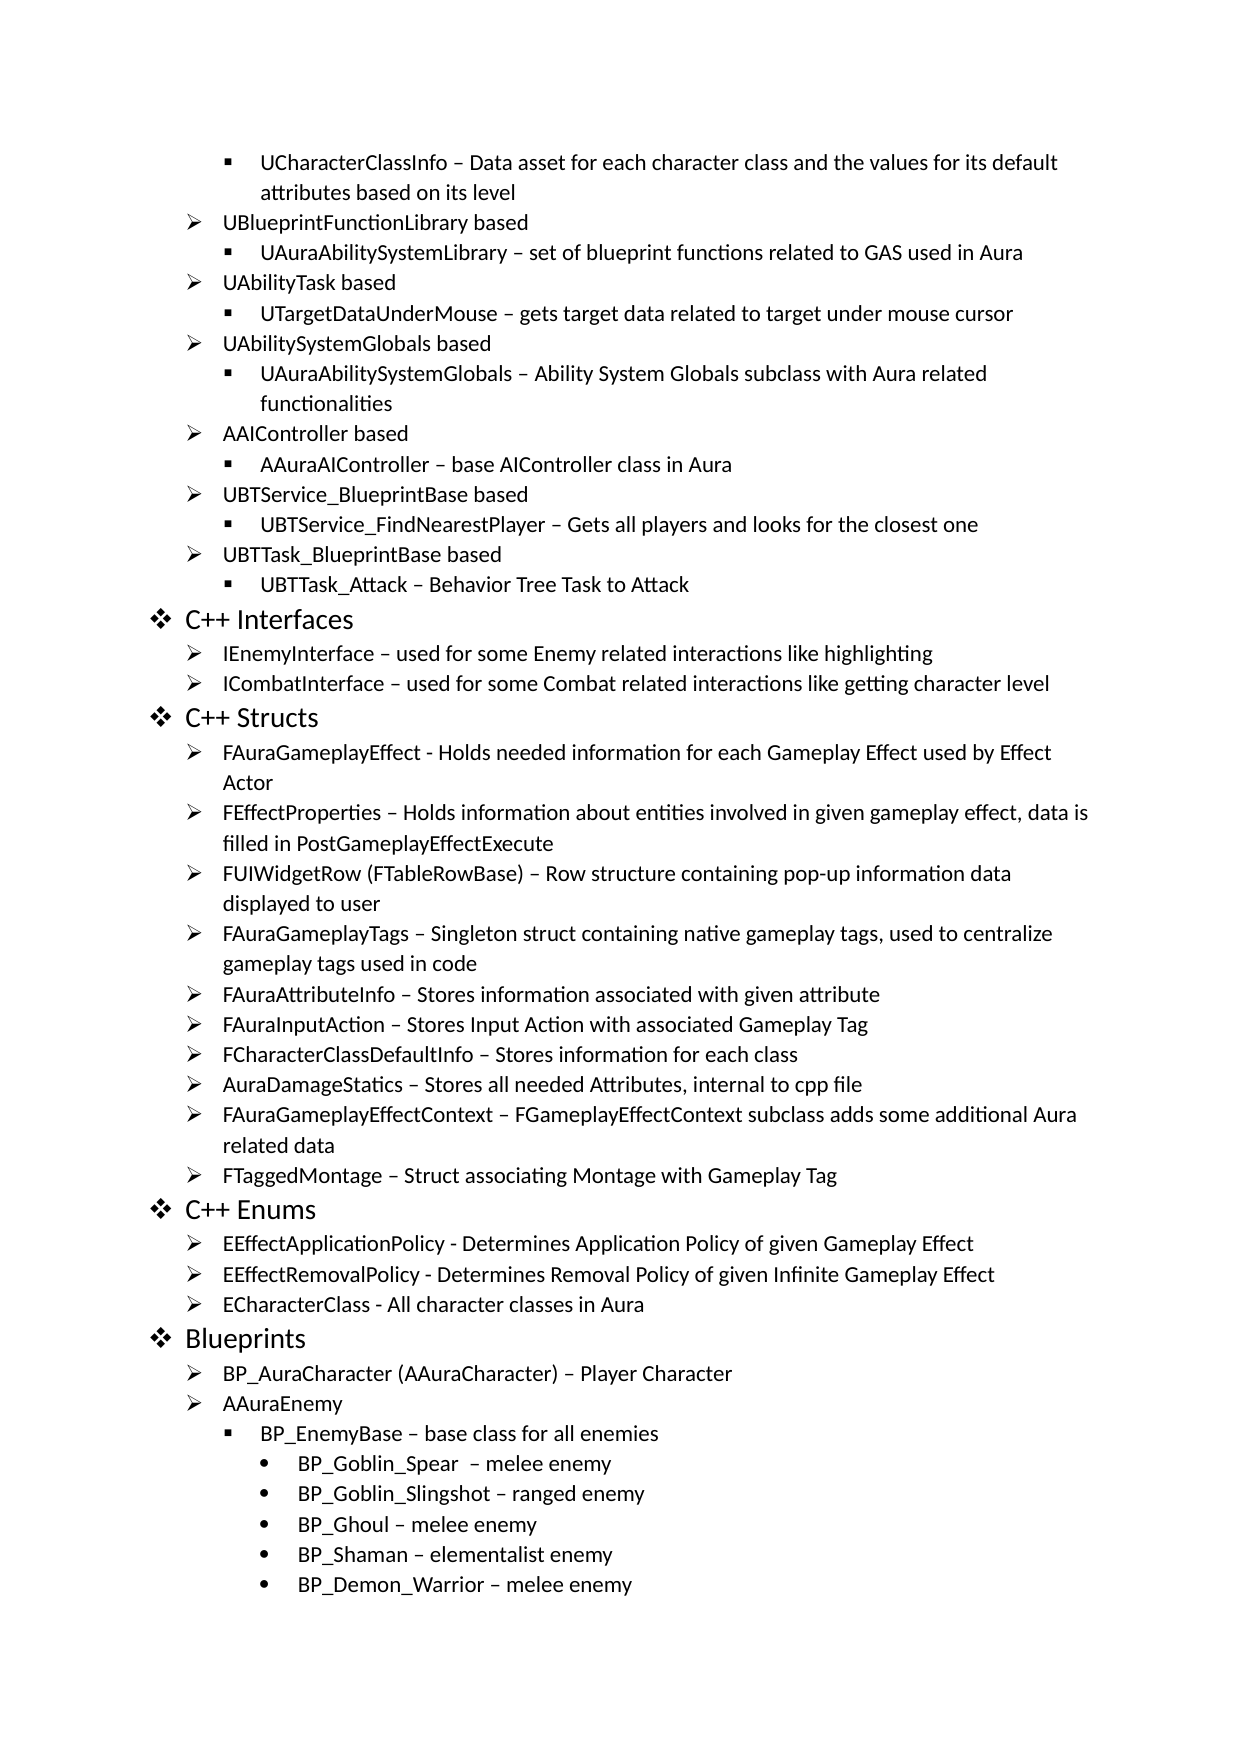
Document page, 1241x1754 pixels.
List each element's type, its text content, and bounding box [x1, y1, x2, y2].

list FAuraGameplayEffectContext – FGameplayEffectContext subclass adds some additional Aura related data [185, 1101, 1093, 1159]
list Blueprints [148, 1320, 1093, 1356]
list AAuraAIController – base AIController class in Aura [223, 450, 1093, 478]
list BP_Goblin_Slingshot – ranged enemy [260, 1479, 1093, 1507]
list ICombatInterface – used for some Combat related interactions like getting character level [185, 669, 1093, 697]
list AAuraEnemy [185, 1389, 1093, 1417]
list AAIController based [185, 419, 1093, 447]
list IEnemyInterface – used for some Enemy related interactions like highlighting [185, 639, 1093, 667]
list FUIWidgetRow (FTableRowBase) – Row structure containing pop-up information data displayed to user [185, 859, 1093, 917]
list C++ Enums [148, 1191, 1093, 1227]
list FEffectProperties – Holds information about entities involved in given gameplay effect, data is filled in PostGameplayEffectExecute [185, 798, 1093, 857]
list ECharacterClass - All character classes in Aura [185, 1290, 1093, 1318]
list EEffectRemovalPolicy - Determines Removal Policy of given Infinite Gameplay Effect [185, 1260, 1093, 1288]
list FAuraGameplayEffect - Holds needed information for each Gameplay Effect used by Effect Actor [185, 738, 1093, 796]
list AuraDamageStatics – Stores all needed Attributes, internal to cpp file [185, 1070, 1093, 1098]
list BP_EnemyBase – base class for all enemies [223, 1419, 1093, 1447]
list UBTService_BlueprintBase based [185, 480, 1093, 508]
list UCharacterClassInfo – Data asset for each character class and the values for its default attributes based on its level [223, 148, 1093, 206]
list UBTTask_Attack – Behavior Tree Task to Attack [223, 571, 1093, 598]
list FAuraInputAction – Stores Input Action with associated Gameplay Tag [185, 1010, 1093, 1038]
list C++ Structs [148, 699, 1093, 735]
list UAbilitySystemGlobals based [185, 329, 1093, 357]
list EEffectApplicationPolicy - Determines Application Policy of given Gameplay Effect [185, 1229, 1093, 1258]
list UAuraAbilitySystemLibrary – set of blueprint functions related to GAS used in Aura [223, 238, 1093, 266]
list BP_Goblin_Spear – melee enemy [260, 1449, 1093, 1477]
list FAuraAttributeInfo – Stores information associated with given attribute [185, 980, 1093, 1008]
list BP_AuraCharacter (AAuraCharacter) – Player Character [185, 1359, 1093, 1387]
list FCharacterClassDefaultInfo – Stores information for each class [185, 1040, 1093, 1068]
list BP_Shaman – elementalist enemy [260, 1540, 1093, 1568]
list UBTTask_BlueprintBase based [185, 540, 1093, 568]
list C++ Interfaces [148, 601, 1093, 636]
list BP_Demon_Warrior – melee enemy [260, 1570, 1093, 1598]
list FTaggedMontage – Struct associating Montage with Gameplay Tag [185, 1161, 1093, 1189]
list UBTService_FindNearestPlayer – Gets all players and looks for the closest one [223, 510, 1093, 538]
list UAbilityTask based [185, 268, 1093, 296]
list BP_Ghoul – melee enemy [260, 1510, 1093, 1538]
list FAuraGameplayTags – Singleton struct containing native gameplay tags, used to centralize gameplay tags used in code [185, 919, 1093, 977]
list UAuraAbilitySystemGlobals – Ability System Globals subclass with Aura related functionalities [223, 359, 1093, 417]
list UTargetDataUnderMouse – gets target data related to target under mouse cursor [223, 299, 1093, 327]
list UBlueprintFunctionLibrary based [185, 208, 1093, 236]
